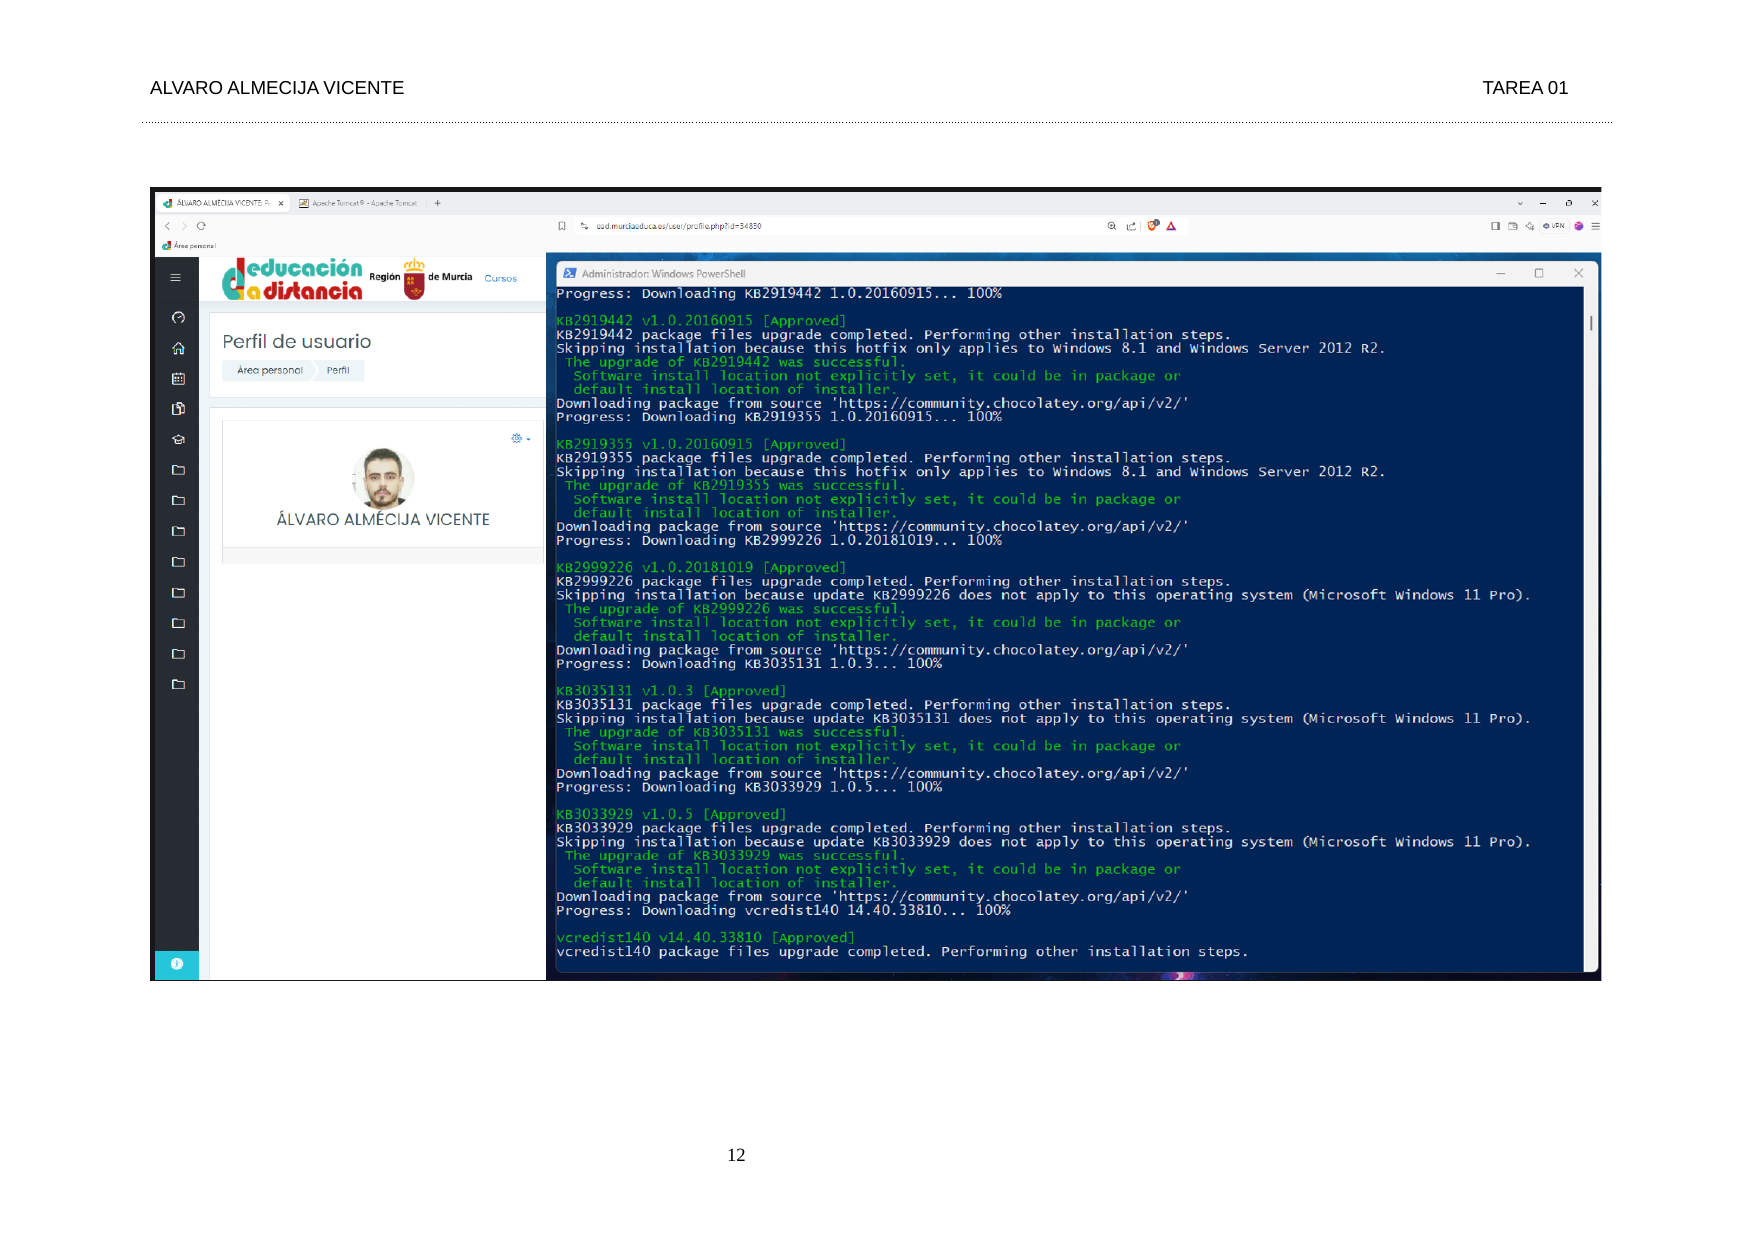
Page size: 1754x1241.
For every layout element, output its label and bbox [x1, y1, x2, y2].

picture [150, 187, 1602, 981]
